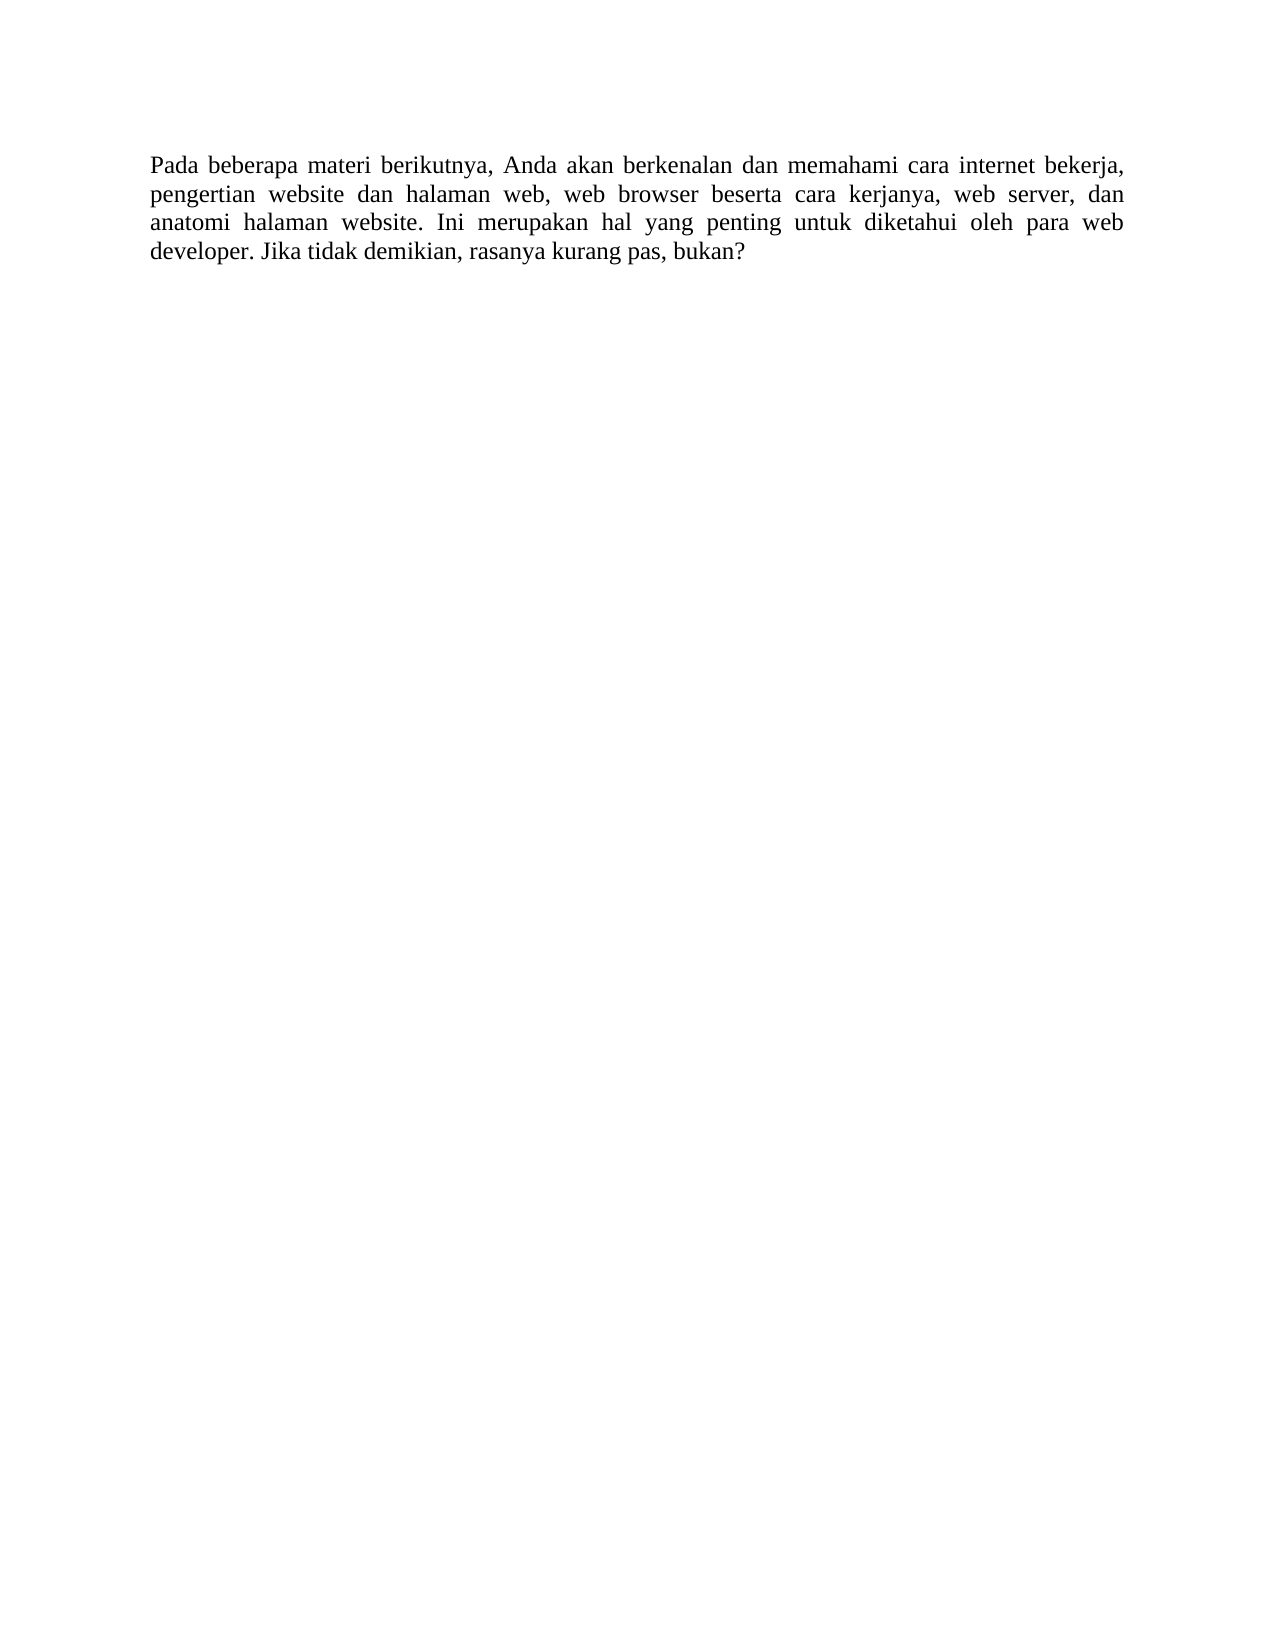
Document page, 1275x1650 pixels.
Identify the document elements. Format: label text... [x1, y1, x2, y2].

text Pada beberapa materi berikutnya, Anda akan berkenalan dan memahami cara internet bekerja, pengertian website dan halaman web, web browser beserta cara kerjanya, web server, dan anatomi halaman website. Ini merupakan hal yang penting untuk diketahui oleh para web developer. Jika tidak demikian, rasanya kurang pas, bukan? [150, 150, 1125, 265]
